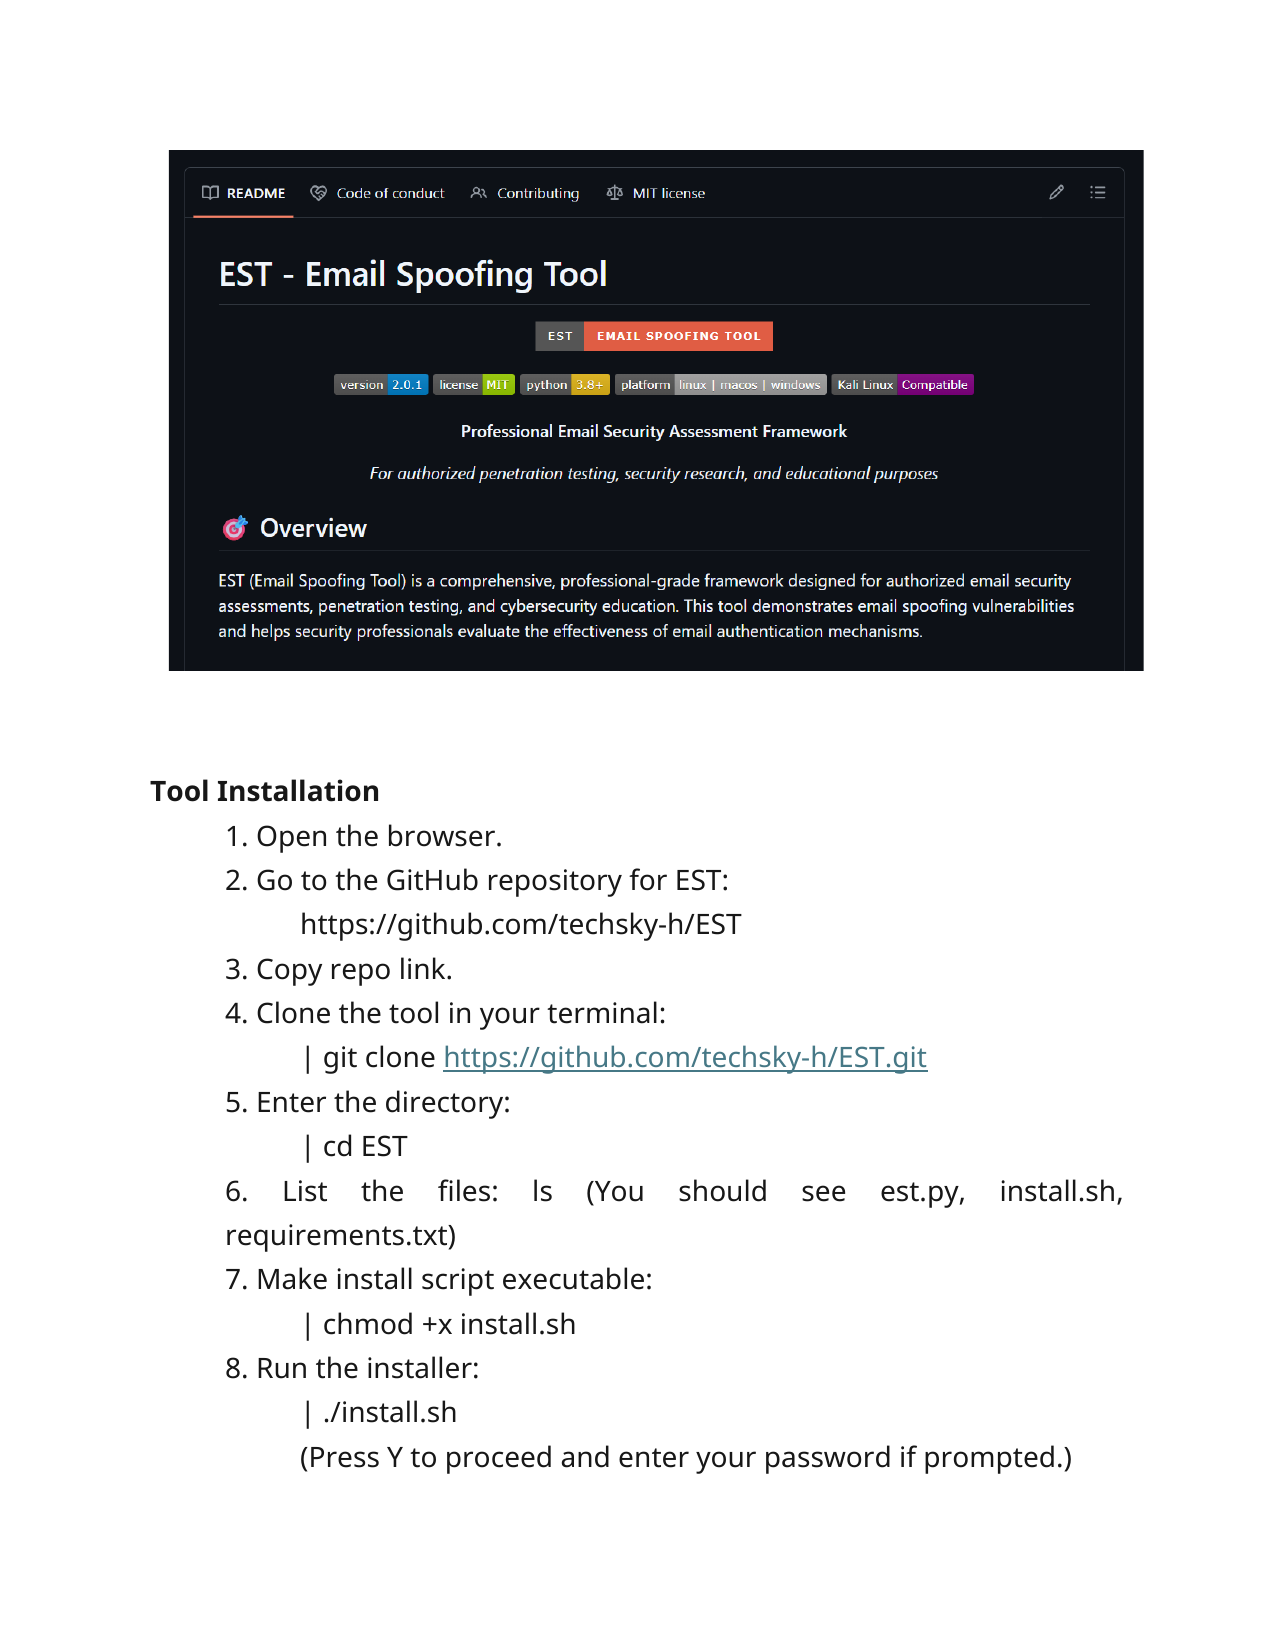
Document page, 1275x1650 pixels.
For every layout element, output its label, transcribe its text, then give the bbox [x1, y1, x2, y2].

list 8. Run the installer: [225, 1348, 1125, 1387]
list | cd EST [225, 1126, 1125, 1165]
list | git clone https://github.com/techsky-h/EST.git [225, 1038, 1125, 1076]
list 7. Make install script executable: [225, 1259, 1125, 1298]
list https://github.com/techsky-h/EST [225, 904, 1125, 943]
list | chmod +x install.sh [225, 1304, 1125, 1342]
list 1. Open the browser. [225, 816, 1125, 854]
list | ./install.sh [225, 1393, 1125, 1431]
list 6. List the files: ls (You should see est.py, install.sh, requirements.txt) [225, 1171, 1125, 1253]
list 2. Go to the GitHub repository for EST: [225, 860, 1125, 898]
list 4. Clone the tool in your terminal: [225, 993, 1125, 1032]
list 3. Copy repo link. [225, 949, 1125, 987]
list 5. Enter the directory: [225, 1082, 1125, 1120]
list (Press Y to proceed and enter your password if prompted.) [225, 1437, 1125, 1475]
text Tool Installation [150, 771, 1125, 810]
